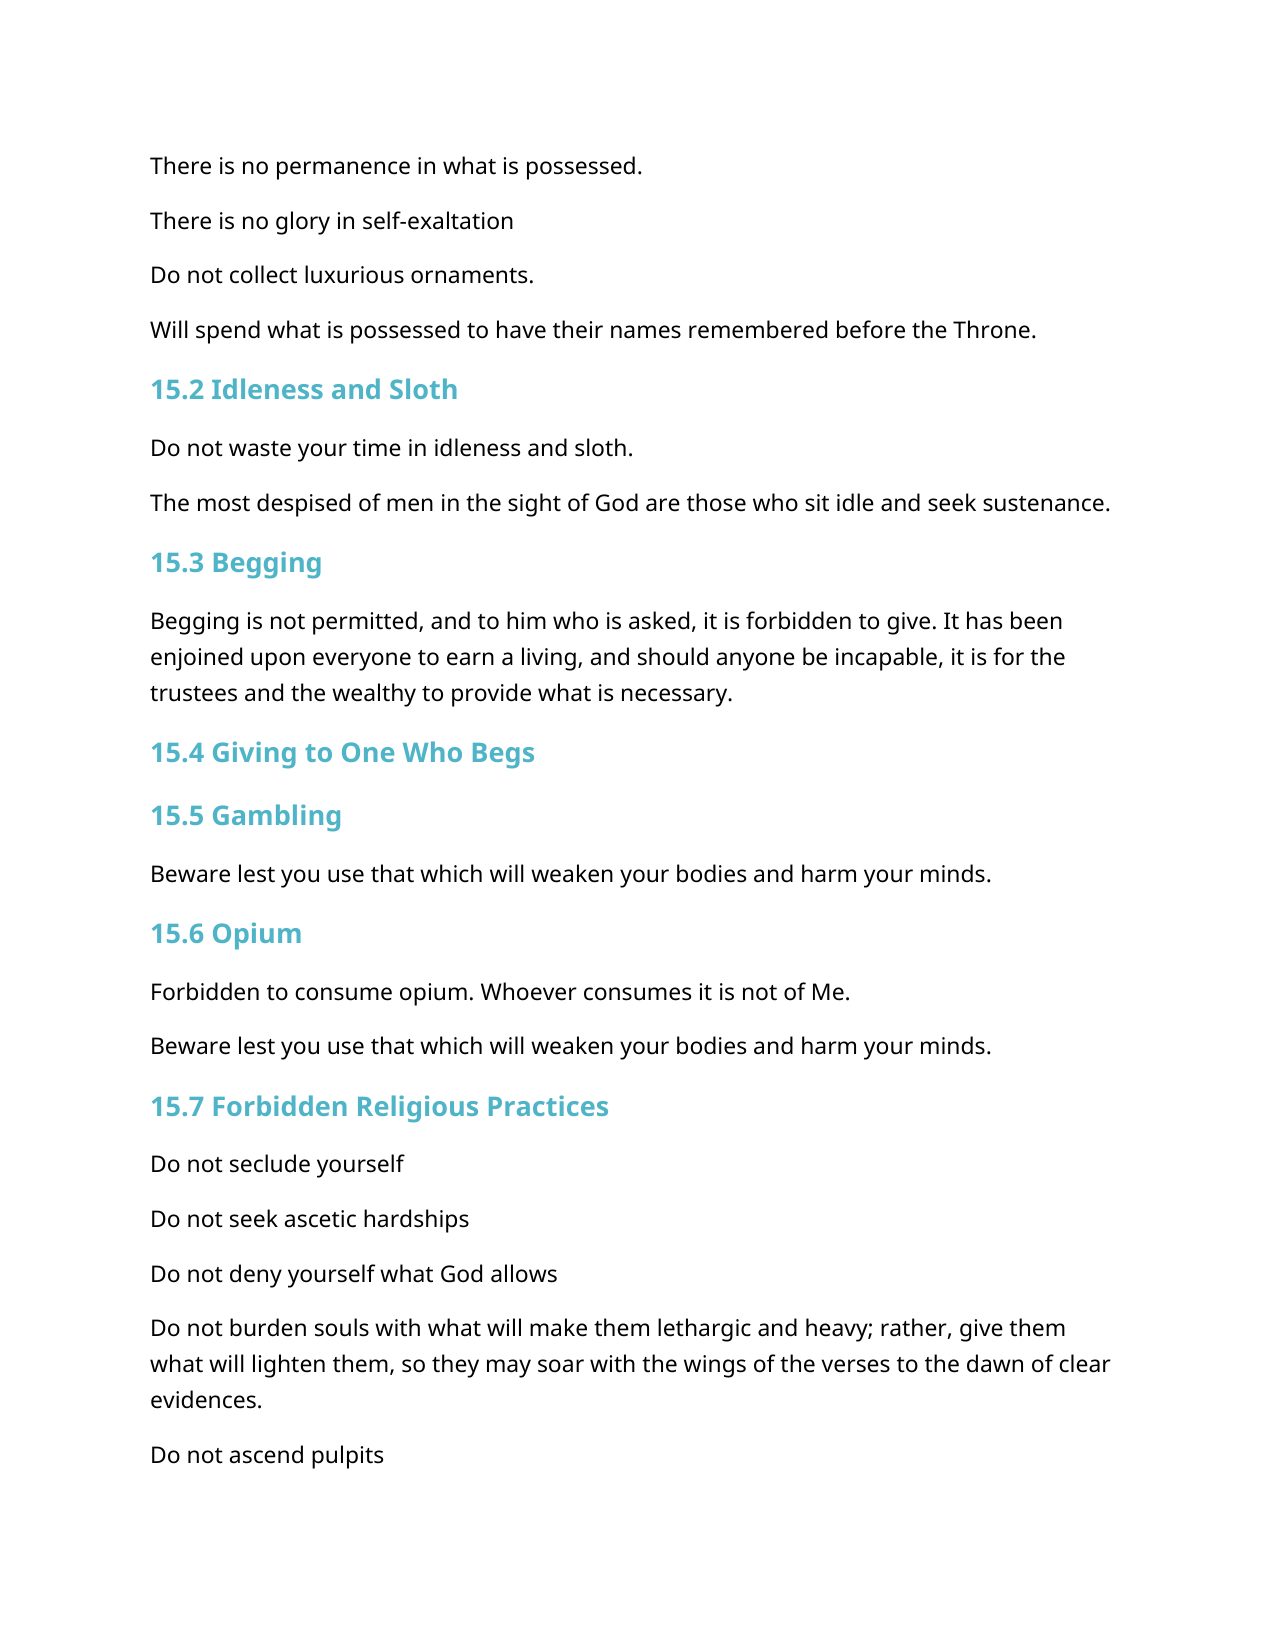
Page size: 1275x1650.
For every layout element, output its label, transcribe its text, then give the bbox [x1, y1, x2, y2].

text Do not collect luxurious ornaments. [150, 259, 1125, 291]
text Will spend what is possessed to have their names remembered before the Throne. [150, 314, 1125, 345]
text Do not seclude yourself [150, 1148, 1125, 1179]
subtitle 15.2 Idleness and Sloth [150, 371, 1125, 408]
text Beware lest you use that which will weaken your bodies and harm your minds. [150, 858, 1125, 889]
text There is no permanence in what is possessed. [150, 150, 1125, 181]
subtitle 15.3 Begging [150, 543, 1125, 580]
text There is no glory in self-exaltation [150, 205, 1125, 236]
subtitle 15.5 Gambling [150, 796, 1125, 833]
text Do not waste your time in idleness and sloth. [150, 432, 1125, 463]
subtitle 15.6 Opium [150, 914, 1125, 951]
text Do not deny yourself what God allows [150, 1257, 1125, 1289]
text Beware lest you use that which will weaken your bodies and harm your minds. [150, 1030, 1125, 1061]
subtitle 15.4 Giving to One Who Begs [150, 733, 1125, 770]
text The most despised of men in the sight of God are those who sit idle and seek sustenance. [150, 487, 1125, 518]
text Do not seek ascetic hardships [150, 1203, 1125, 1234]
text Do not burden souls with what will make them lethargic and heavy; rather, give them what will lighten them, so they may soar with the wings of the verses to the dawn of clear evidences. [150, 1312, 1125, 1415]
text Do not ascend pulpits [150, 1439, 1125, 1470]
text Forbidden to consume opium. Whoever consumes it is not of Me. [150, 976, 1125, 1007]
subtitle 15.7 Forbidden Religious Practices [150, 1087, 1125, 1124]
text Begging is not permitted, and to him who is asked, it is forbidden to give. It has been enjoined upon everyone to earn a living, and should anyone be incapable, it is for the trustees and the wealthy to provide what is necessary. [150, 604, 1125, 708]
